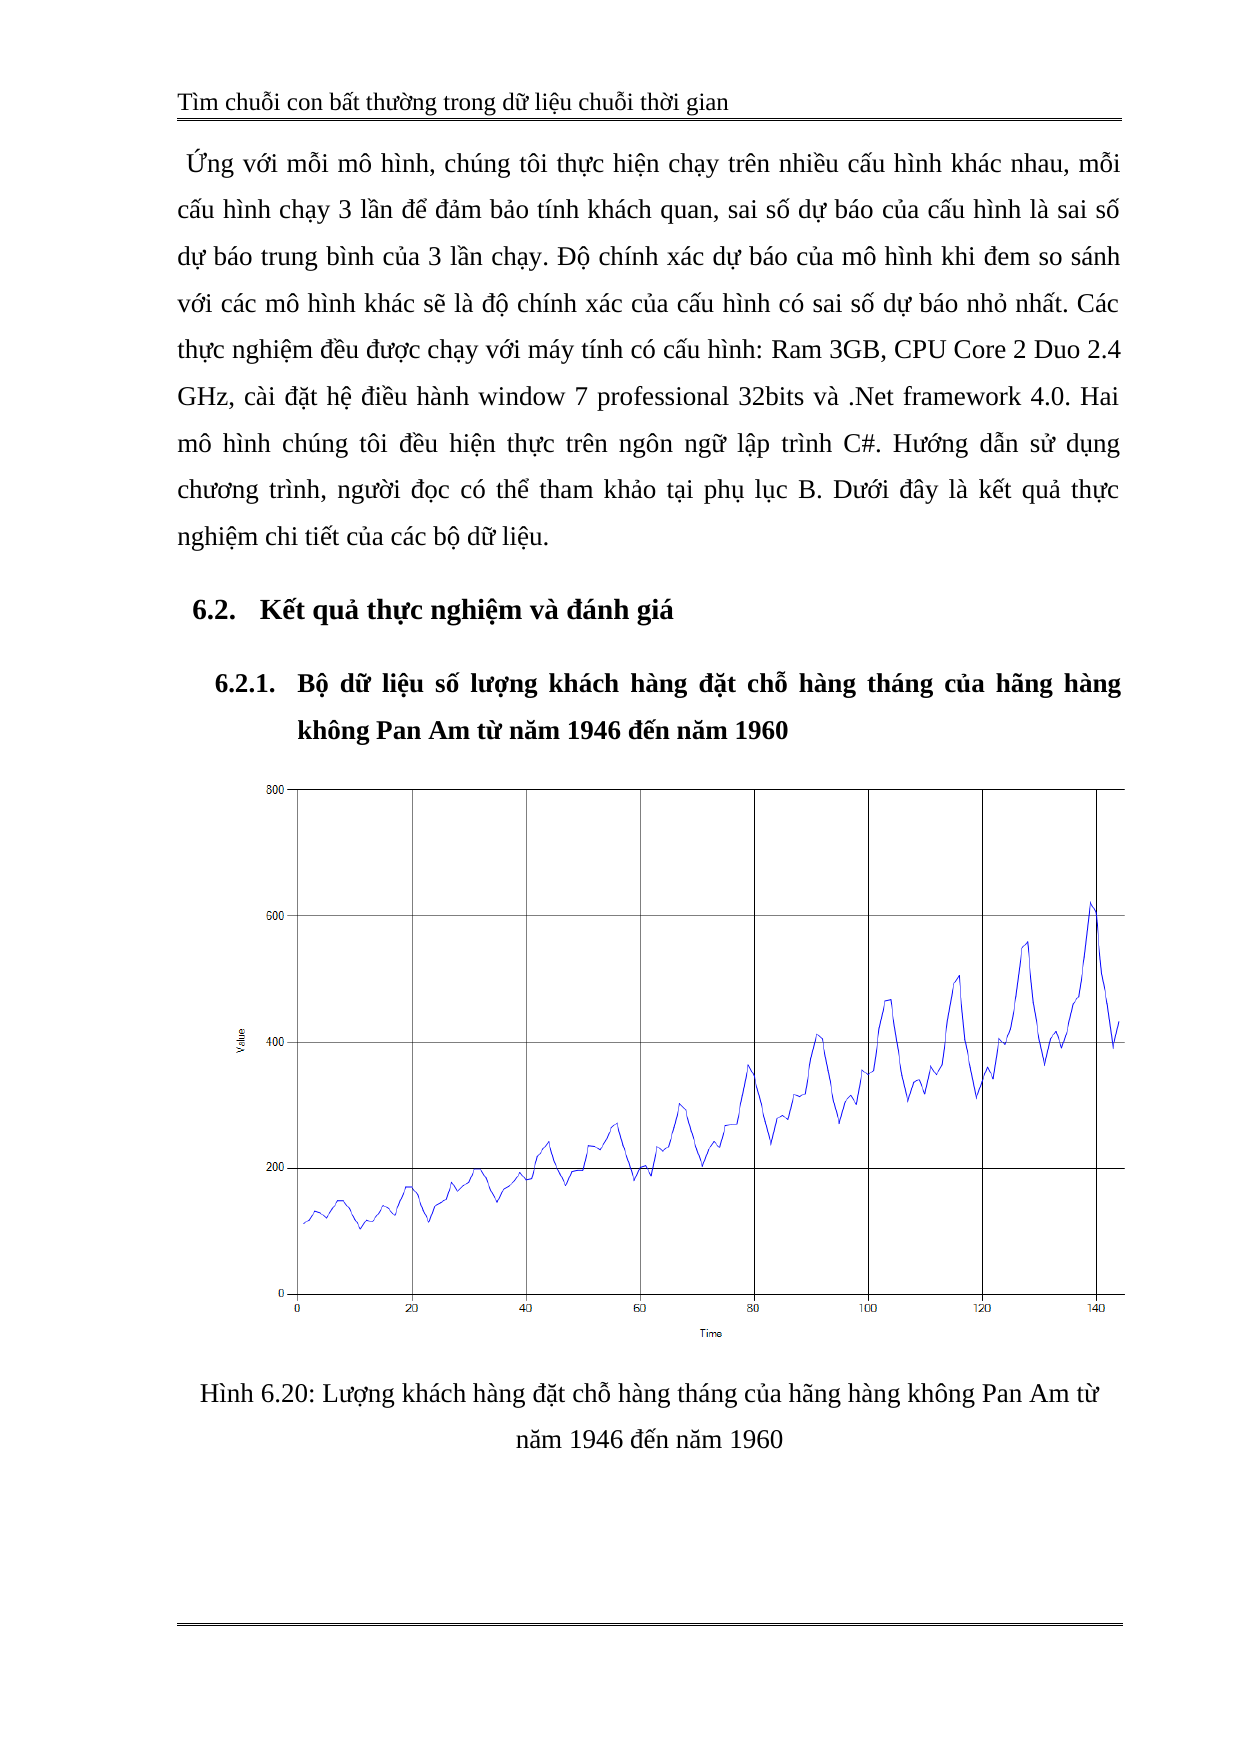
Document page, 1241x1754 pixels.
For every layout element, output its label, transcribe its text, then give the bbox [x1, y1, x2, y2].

text Ứng với mỗi mô hình, chúng tôi thực hiện chạy trên nhiều cấu hình khác nhau, mỗi cấu hình chạy 3 lần để đảm bảo tính khách quan, sai số dự báo của cấu hình là sai số dự báo trung bình của 3 lần chạy. Độ chính xác dự báo của mô hình khi đem so sánh với các mô hình khác sẽ là độ chính xác của cấu hình có sai số dự báo nhỏ nhất. Các thực nghiệm đều được chạy với máy tính có cấu hình: Ram 3GB, CPU Core 2 Duo 2.4 GHz, cài đặt hệ điều hành window 7 professional 32bits và .Net framework 4.0. Hai mô hình chúng tôi đều hiện thực trên ngôn ngữ lập trình C#. Hướng dẫn sử dụng chương trình, người đọc có thể tham khảo tại phụ lục B. Dưới đây là kết quả thực nghiệm chi tiết của các bộ dữ liệu. [177, 147, 1122, 551]
subtitle Bộ dữ liệu số lượng khách hàng đặt chỗ hàng tháng của hãng hàng không Pan Am từ năm 1946 đến năm 1960 [214, 667, 1122, 745]
picture [214, 773, 1159, 1349]
subtitle Kết quả thực nghiệm và đánh giá [192, 592, 1122, 626]
